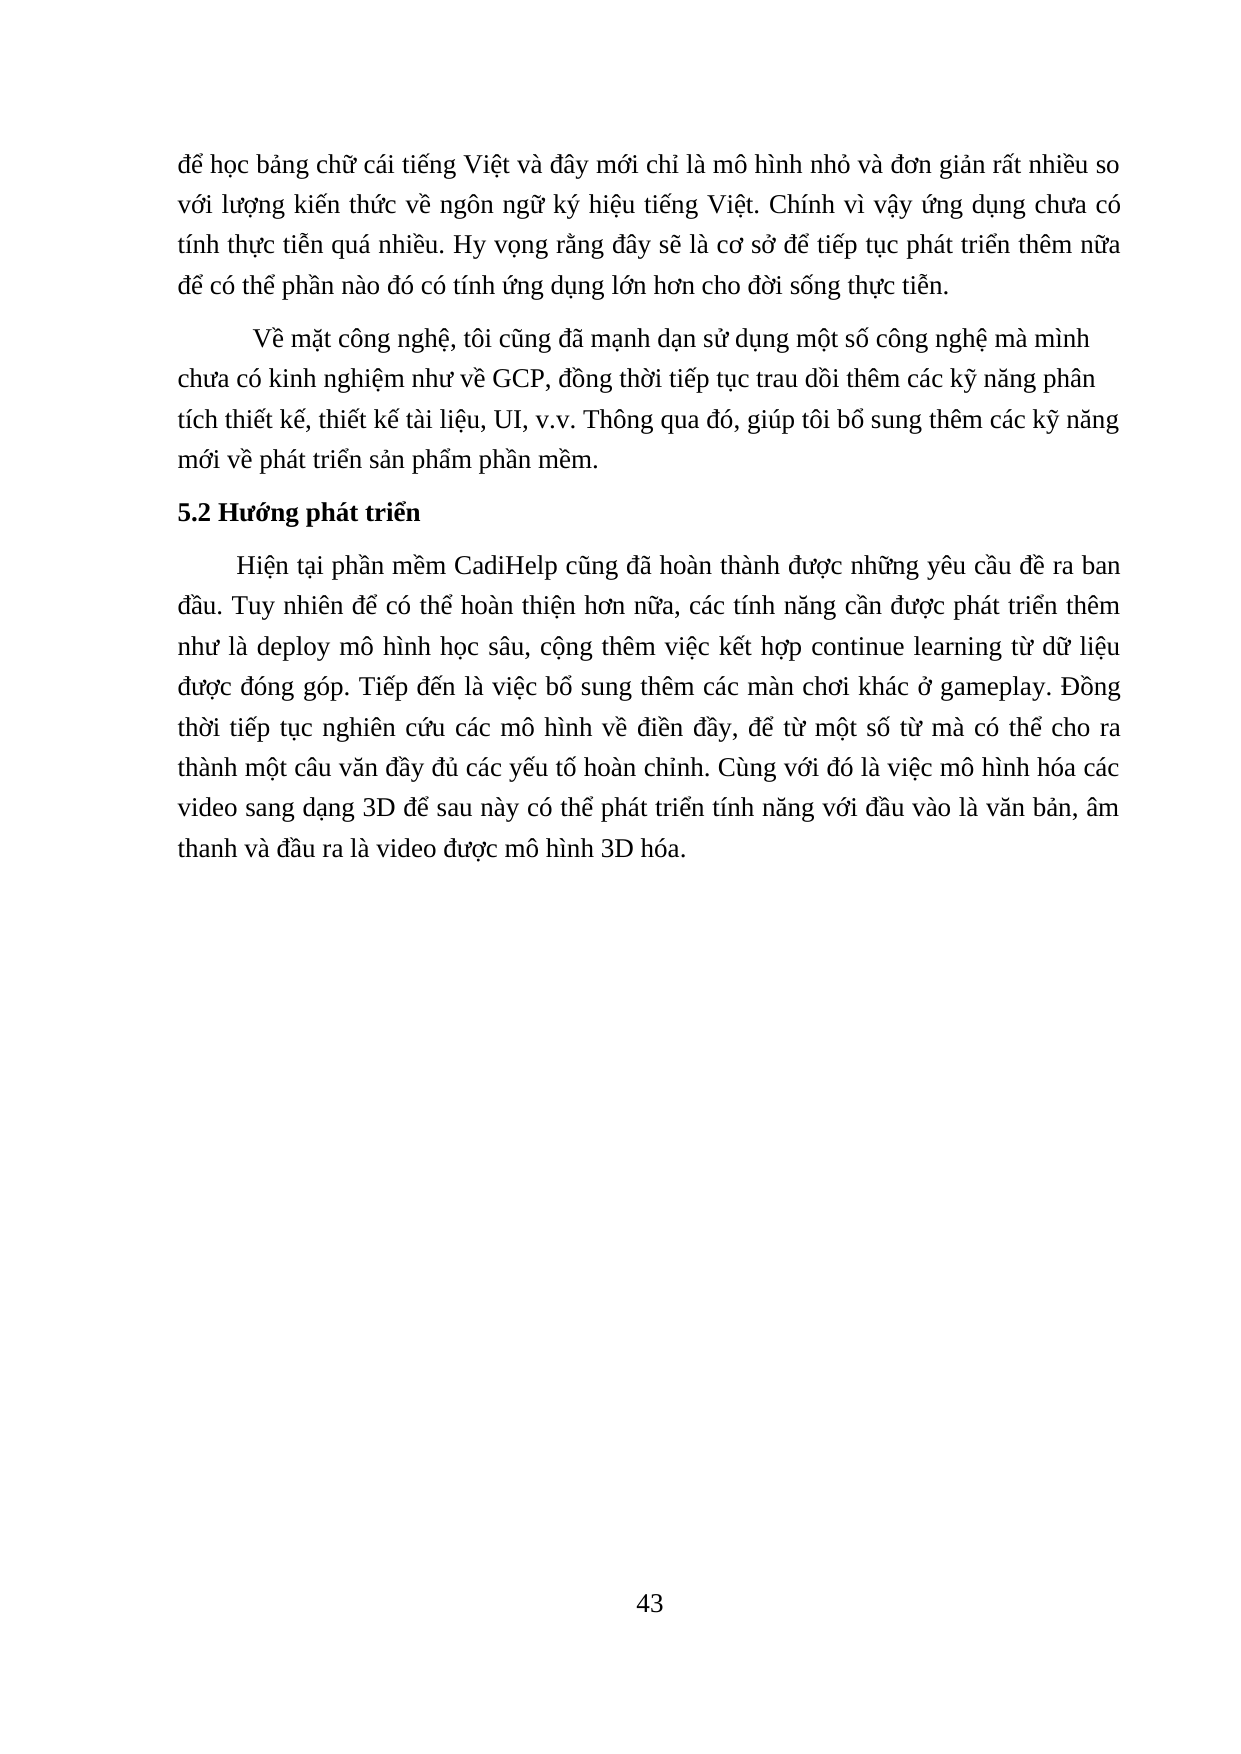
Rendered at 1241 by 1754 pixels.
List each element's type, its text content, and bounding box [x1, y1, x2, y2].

subtitle 5.2 Hướng phát triển [177, 496, 1122, 527]
text Hiện tại phần mềm CadiHelp cũng đã hoàn thành được những yêu cầu đề ra ban đầu. Tuy nhiên để có thể hoàn thiện hơn nữa, các tính năng cần được phát triển thêm như là deploy mô hình học sâu, cộng thêm việc kết hợp continue learning từ dữ liệu được đóng góp. Tiếp đến là việc bổ sung thêm các màn chơi khác ở gameplay. Đồng thời tiếp tục nghiên cứu các mô hình về điền đầy, để từ một số từ mà có thể cho ra thành một câu văn đầy đủ các yếu tố hoàn chỉnh. Cùng với đó là việc mô hình hóa các video sang dạng 3D để sau này có thể phát triển tính năng với đầu vào là văn bản, âm thanh và đầu ra là video được mô hình 3D hóa. [177, 549, 1122, 863]
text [177, 148, 1122, 300]
text Về mặt công nghệ, tôi cũng đã mạnh dạn sử dụng một số công nghệ mà mình chưa có kinh nghiệm như về GCP, đồng thời tiếp tục trau dồi thêm các kỹ năng phân tích thiết kế, thiết kế tài liệu, UI, v.v. Thông qua đó, giúp tôi bổ sung thêm các kỹ năng mới về phát triển sản phẩm phần mềm. [177, 322, 1122, 474]
